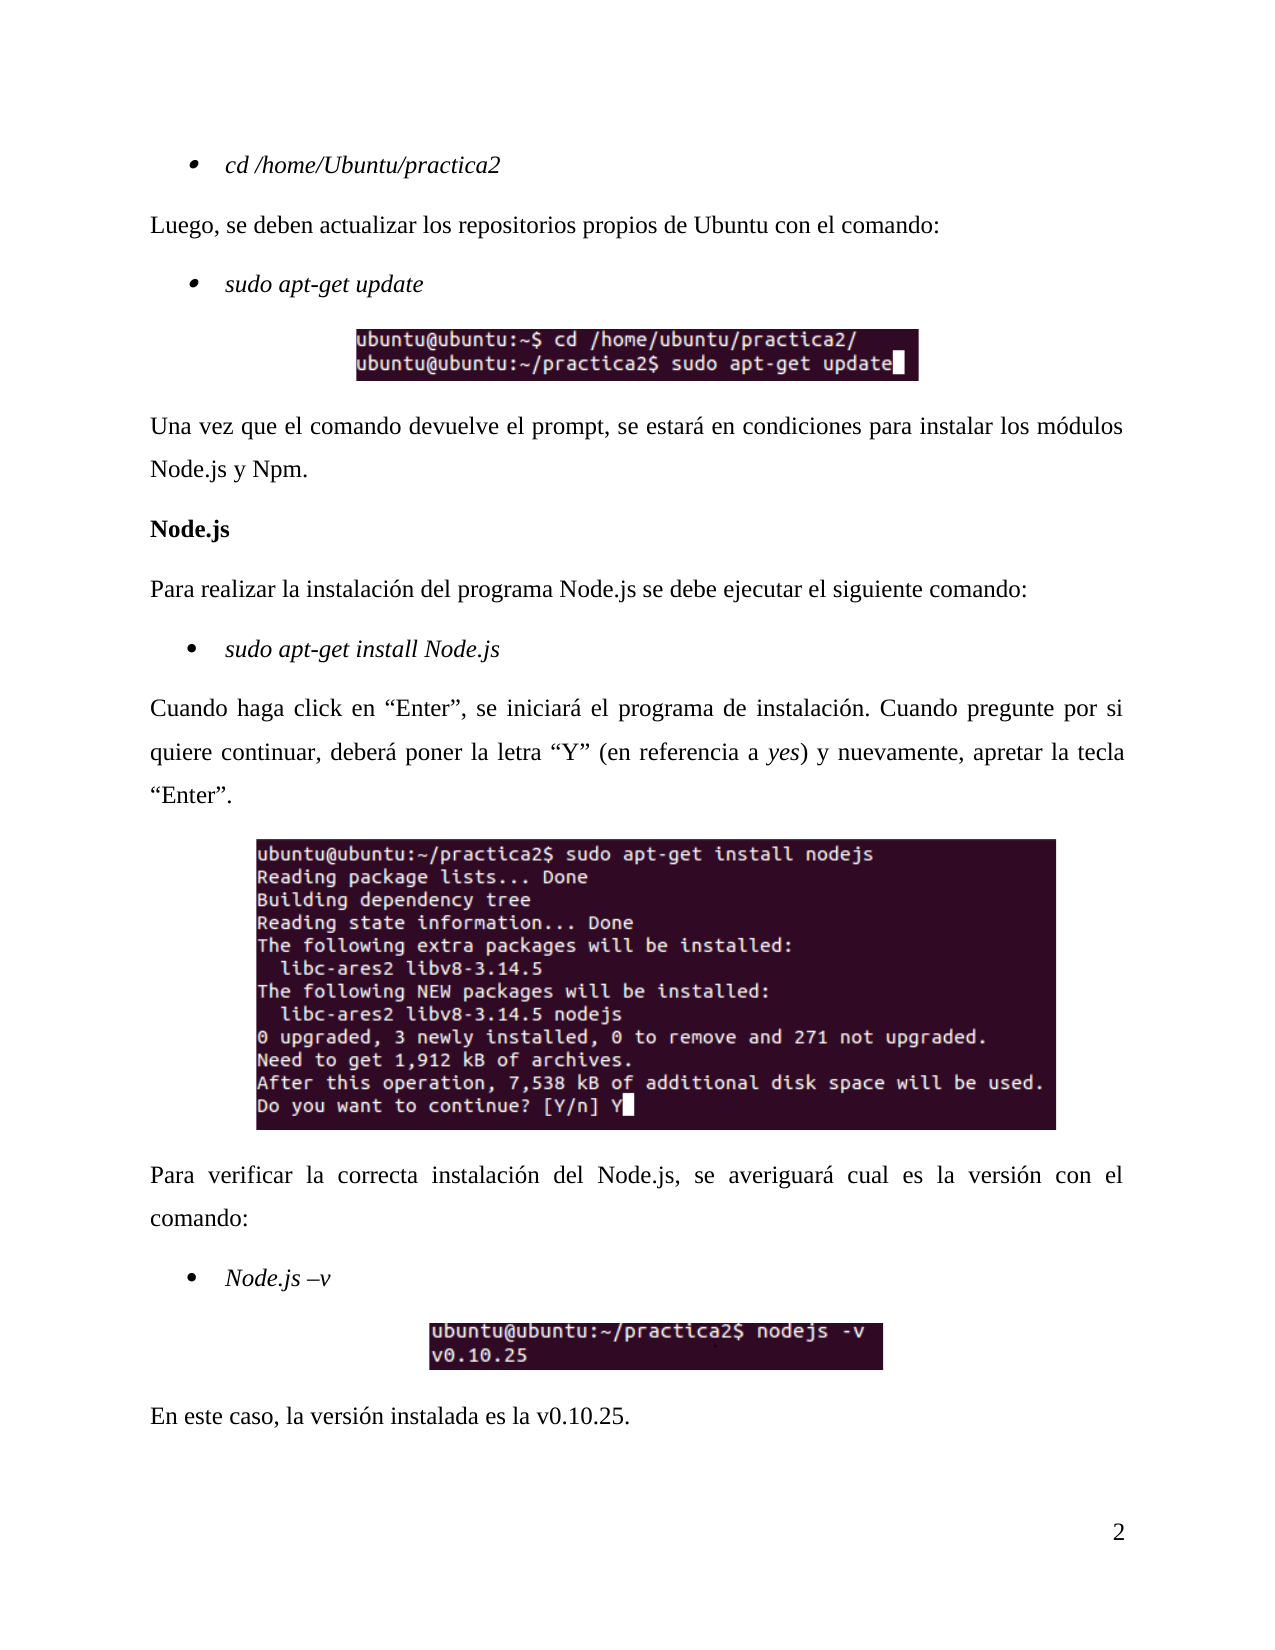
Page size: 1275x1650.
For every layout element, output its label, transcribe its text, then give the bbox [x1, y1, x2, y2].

list sudo apt-get update [187, 269, 1125, 298]
text Cuando haga click en “Enter”, se iniciará el programa de instalación. Cuando pregunte por si quiere continuar, deberá poner la letra “Y” (en referencia a yes) y nuevamente, apretar la tecla “Enter”. [150, 693, 1125, 808]
text Luego, se deben actualizar los repositorios propios de Ubuntu con el comando: [150, 210, 1125, 238]
subtitle Node.js [150, 514, 1125, 543]
text Para realizar la instalación del programa Node.js se debe ejecutar el siguiente comando: [150, 574, 1125, 603]
picture [429, 1323, 884, 1370]
list sudo apt-get install Node.js [187, 634, 1125, 662]
picture [356, 329, 919, 381]
text En este caso, la versión instalada es la v0.10.25. [150, 1401, 1125, 1430]
text Una vez que el comando devuelve el prompt, se estará en condiciones para instalar los módulos Node.js y Npm. [150, 411, 1125, 483]
picture [256, 839, 1057, 1130]
text Para verificar la correcta instalación del Node.js, se averiguará cual es la versión con el comando: [150, 1160, 1125, 1232]
list Node.js –v [187, 1263, 1125, 1292]
list cd /home/Ubuntu/practica2 [187, 150, 1125, 179]
